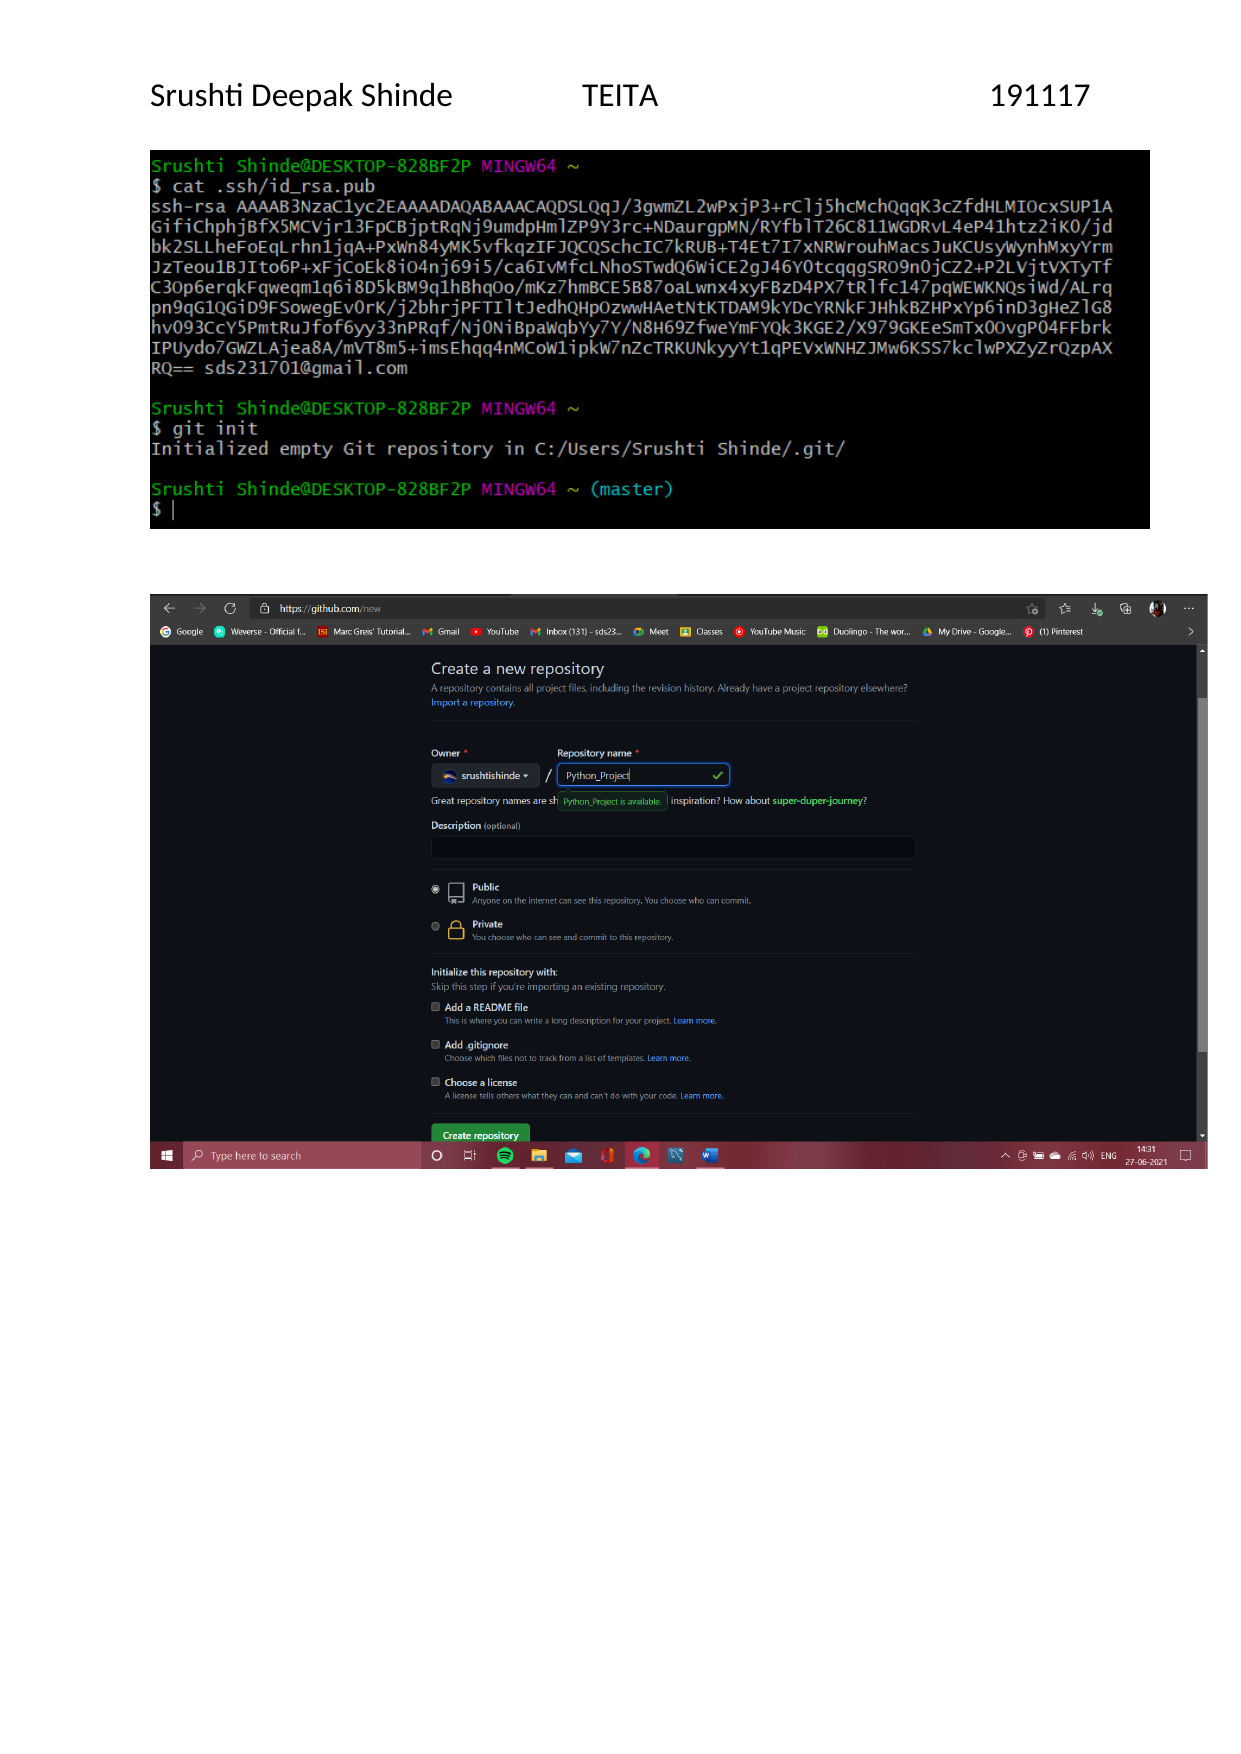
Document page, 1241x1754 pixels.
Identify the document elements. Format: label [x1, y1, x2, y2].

picture [150, 150, 1150, 529]
picture [150, 594, 1208, 1169]
